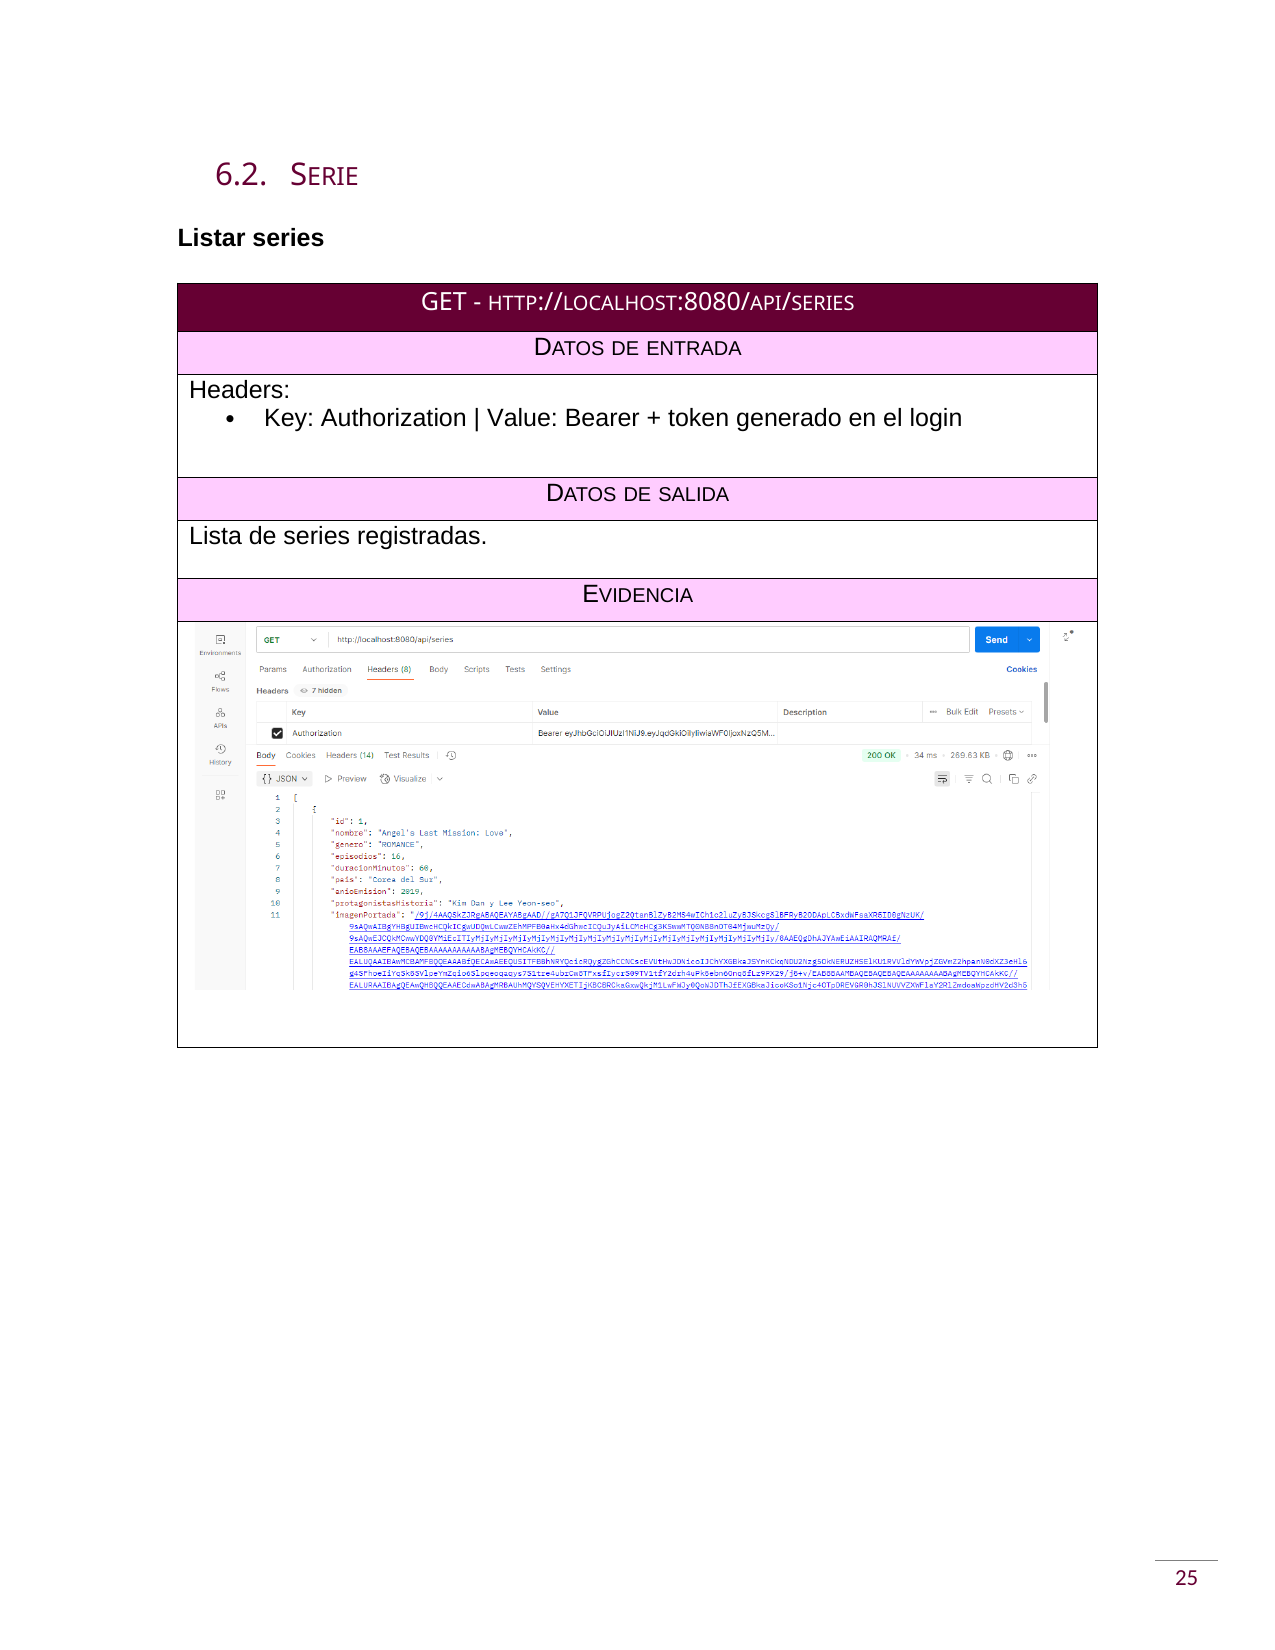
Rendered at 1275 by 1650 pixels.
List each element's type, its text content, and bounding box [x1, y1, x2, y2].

table_cell Datos de salida [178, 478, 1097, 520]
table_cell [178, 622, 1097, 1047]
table_cell Datos de entrada [178, 332, 1097, 374]
subtitle Serie [215, 152, 1098, 194]
picture [194, 622, 1081, 990]
table_cell Evidencia [178, 579, 1097, 621]
text Listar series [177, 223, 1098, 251]
table_header GET - http://localhost:8080/api/series [178, 284, 1097, 331]
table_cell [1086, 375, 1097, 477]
table_cell Headers: Key: Authorization | Value: Bearer + token generado en el login [178, 375, 226, 477]
